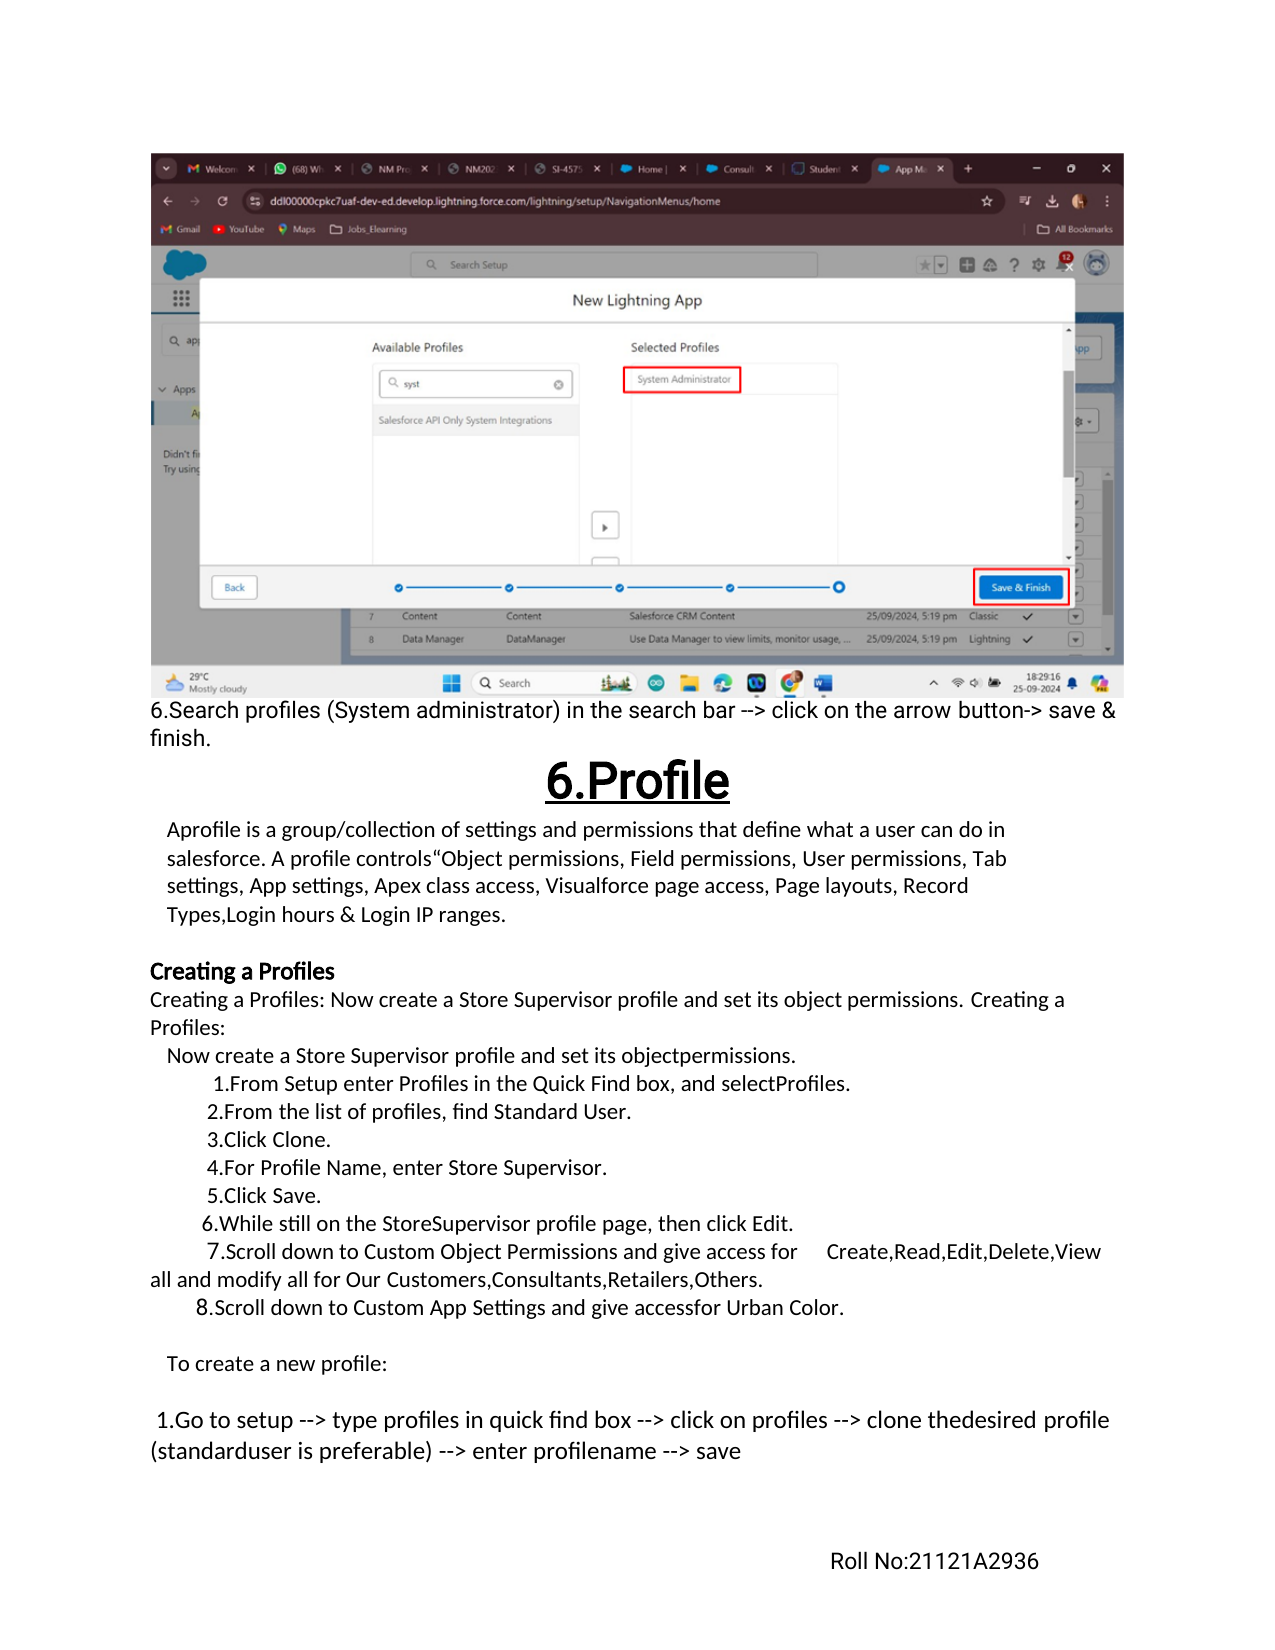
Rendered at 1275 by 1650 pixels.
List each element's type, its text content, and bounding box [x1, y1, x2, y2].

text 5.Click Save. [150, 1181, 1125, 1209]
text Aprofile is a group/collection of settings and permissions that define what a user can do in salesforce. A profile controls“Object permissions, Field permissions, User permissions, Tab settings, App settings, Apex class access, Visualforce page access, Page layouts, Record Types,Login hours & Login IP ranges. [167, 816, 1072, 928]
text To create a new profile: [167, 1349, 1125, 1377]
text Creating a Profiles: Now create a Store Supervisor profile and set its object permissions. Creating a Profiles: [150, 985, 1125, 1041]
text 3.Click Clone. [150, 1125, 1125, 1153]
text 6.Profile [150, 752, 1125, 810]
text Now create a Store Supervisor profile and set its objectpermissions. [167, 1041, 1125, 1069]
text Creating a Profiles [150, 955, 1125, 985]
text 1.From Setup enter Profiles in the Quick Find box, and selectProfiles. [150, 1069, 1125, 1097]
text 6.Search profiles (System administrator) in the search bar --> click on the arrow button-> save & finish. [150, 698, 1125, 752]
text 1.Go to setup --> type profiles in quick find box --> click on profiles --> clone thedesired profile (standarduser is preferable) --> enter profilename --> save [150, 1404, 1125, 1466]
text 7.Scroll down to Custom Object Permissions and give access for Create,Read,Edit,Delete,View all and modify all for Our Customers,Consultants,Retailers,Others. [150, 1237, 1125, 1293]
text 8.Scroll down to Custom App Settings and give accessfor Urban Color. [150, 1293, 1125, 1322]
text 4.For Profile Name, enter Store Supervisor. [150, 1153, 1125, 1181]
text 6.While still on the StoreSupervisor profile page, then click Edit. [150, 1209, 1125, 1237]
text 2.From the list of profiles, find Standard User. [150, 1097, 1125, 1125]
picture [150, 150, 1125, 698]
